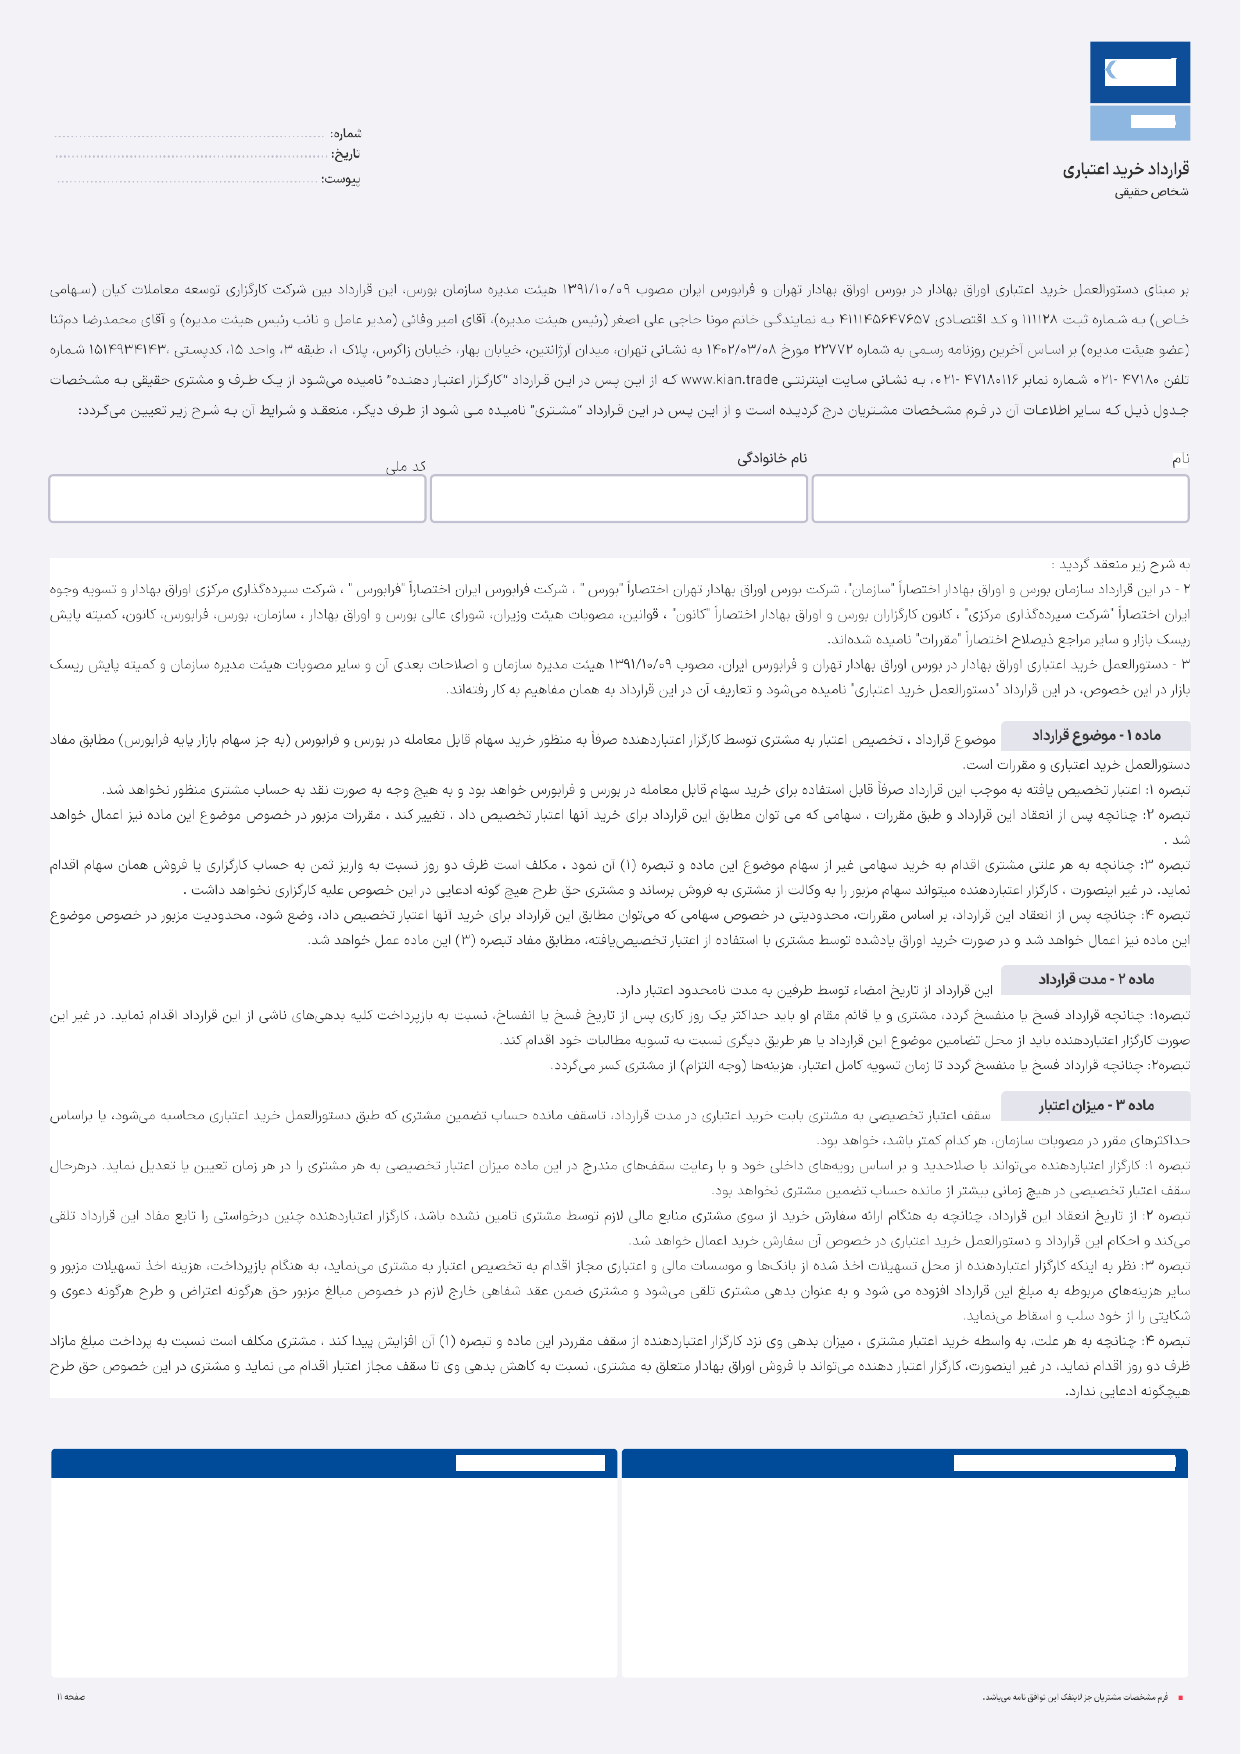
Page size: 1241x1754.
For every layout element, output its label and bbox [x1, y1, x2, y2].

picture [56, 148, 360, 162]
picture [1063, 160, 1189, 179]
picture [1131, 115, 1176, 128]
picture [456, 1455, 605, 1471]
picture [50, 282, 1189, 419]
picture [954, 1455, 1176, 1471]
picture [50, 557, 1191, 1399]
picture [983, 1692, 1168, 1703]
picture [54, 128, 362, 141]
picture [386, 461, 426, 475]
picture [1173, 452, 1189, 468]
picture [1104, 58, 1177, 86]
picture [1115, 188, 1190, 199]
picture [57, 176, 360, 187]
picture [57, 1693, 85, 1700]
